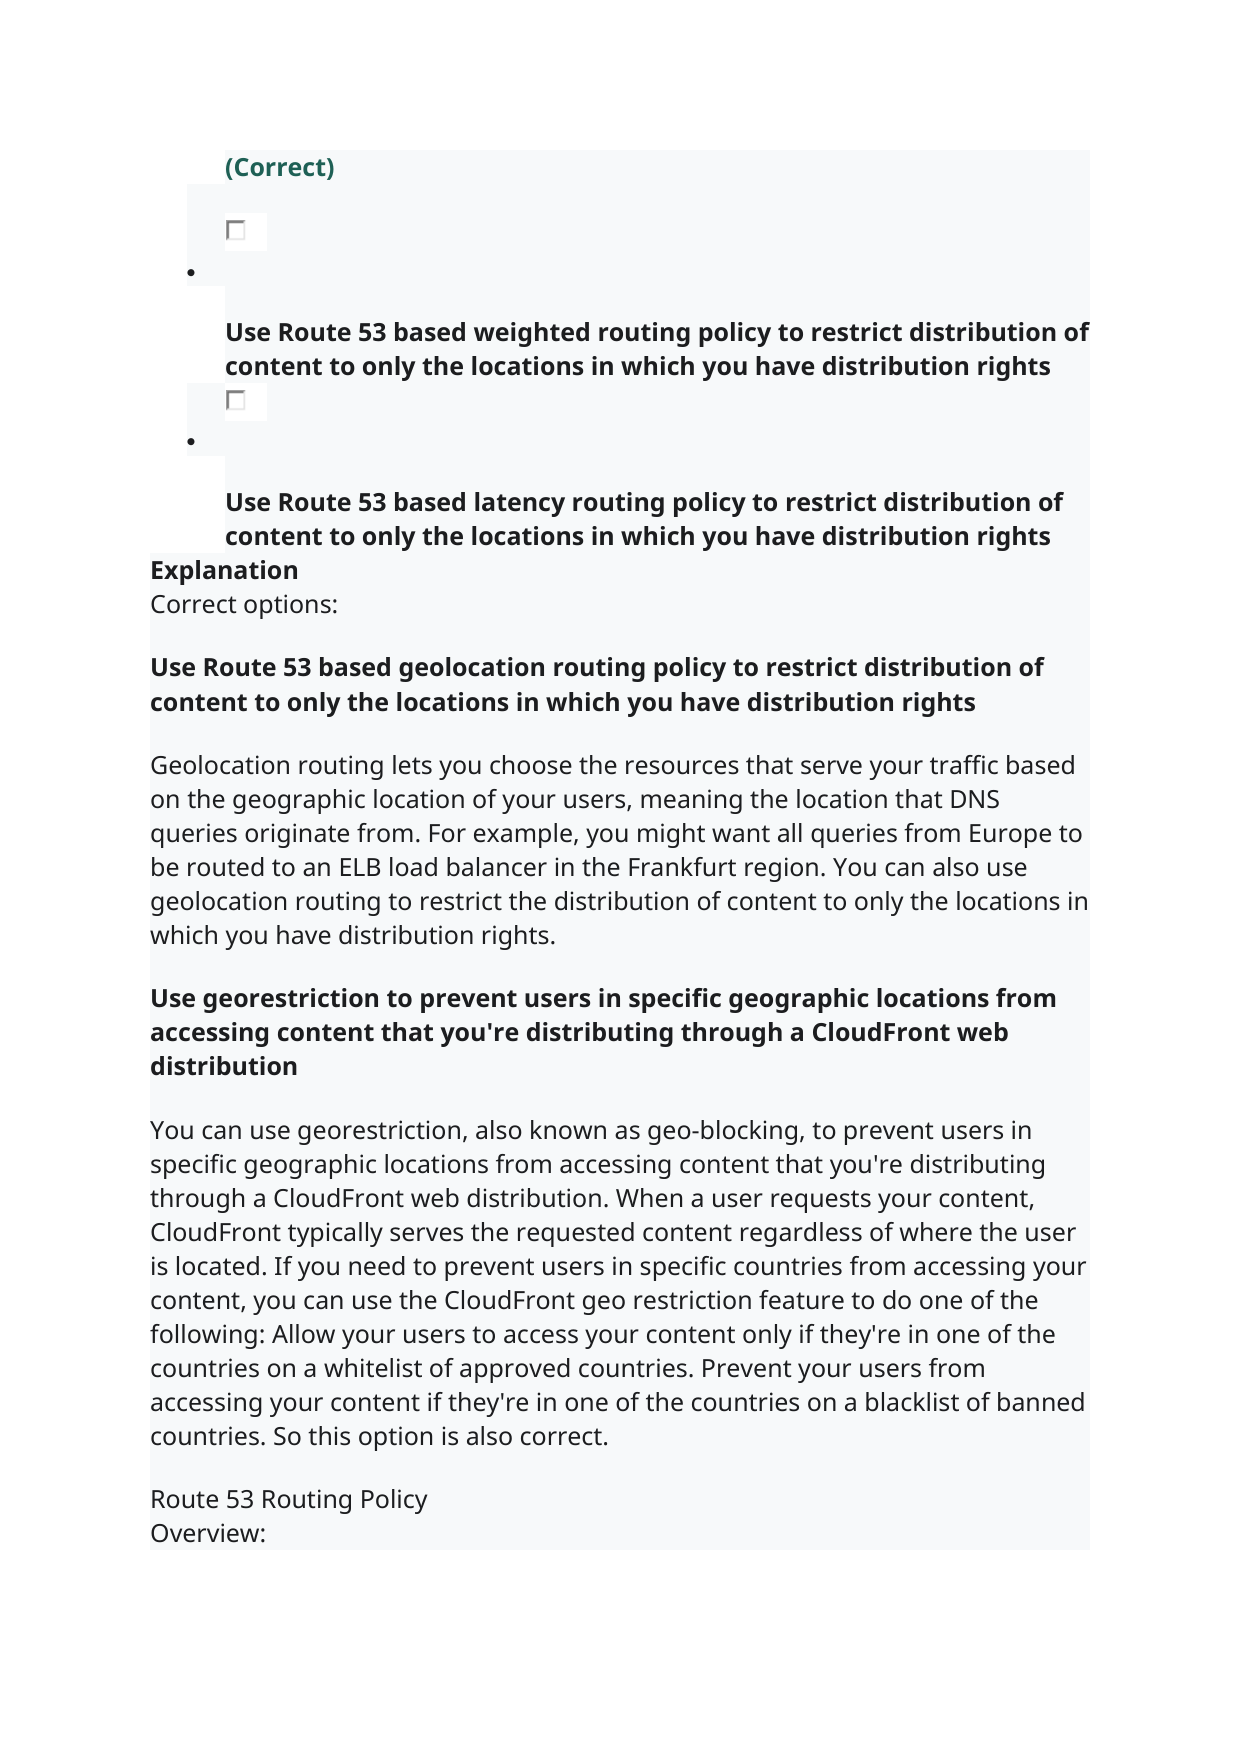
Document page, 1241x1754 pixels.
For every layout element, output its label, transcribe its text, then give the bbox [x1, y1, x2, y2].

text Correct options: [150, 587, 1090, 621]
text Explanation [150, 553, 1090, 587]
text Geolocation routing lets you choose the resources that serve your traffic based on the geographic location of your users, meaning the location that DNS queries originate from. For example, you might want all queries from Europe to be routed to an ELB load balancer in the Frankfurt region. You can also use geolocation routing to restrict the distribution of content to only the locations in which you have distribution rights. [150, 747, 1090, 952]
text Use Route 53 based latency routing policy to restrict distribution of content to only the locations in which you have distribution rights [225, 485, 1090, 553]
text Use Route 53 based geolocation routing policy to restrict distribution of content to only the locations in which you have distribution rights [150, 650, 1090, 718]
text Use georestriction to prevent users in specific geographic locations from accessing content that you're distributing through a CloudFront web distribution [150, 981, 1090, 1083]
text (Correct) [225, 150, 1090, 184]
text Route 53 Routing Policy Overview: via - https://docs.aws.amazon.com/Route53/latest/DeveloperGuide/routing-policy.html [150, 1482, 1090, 1550]
text Use Route 53 based weighted routing policy to restrict distribution of content to only the locations in which you have distribution rights [225, 315, 1090, 383]
text You can use georestriction, also known as geo-blocking, to prevent users in specific geographic locations from accessing content that you're distributing through a CloudFront web distribution. When a user requests your content, CloudFront typically serves the requested content regardless of where the user is located. If you need to prevent users in specific countries from accessing your content, you can use the CloudFront geo restriction feature to do one of the following: Allow your users to access your content only if they're in one of the countries on a whitelist of approved countries. Prevent your users from accessing your content if they're in one of the countries on a blacklist of banned countries. So this option is also correct. [150, 1112, 1090, 1453]
